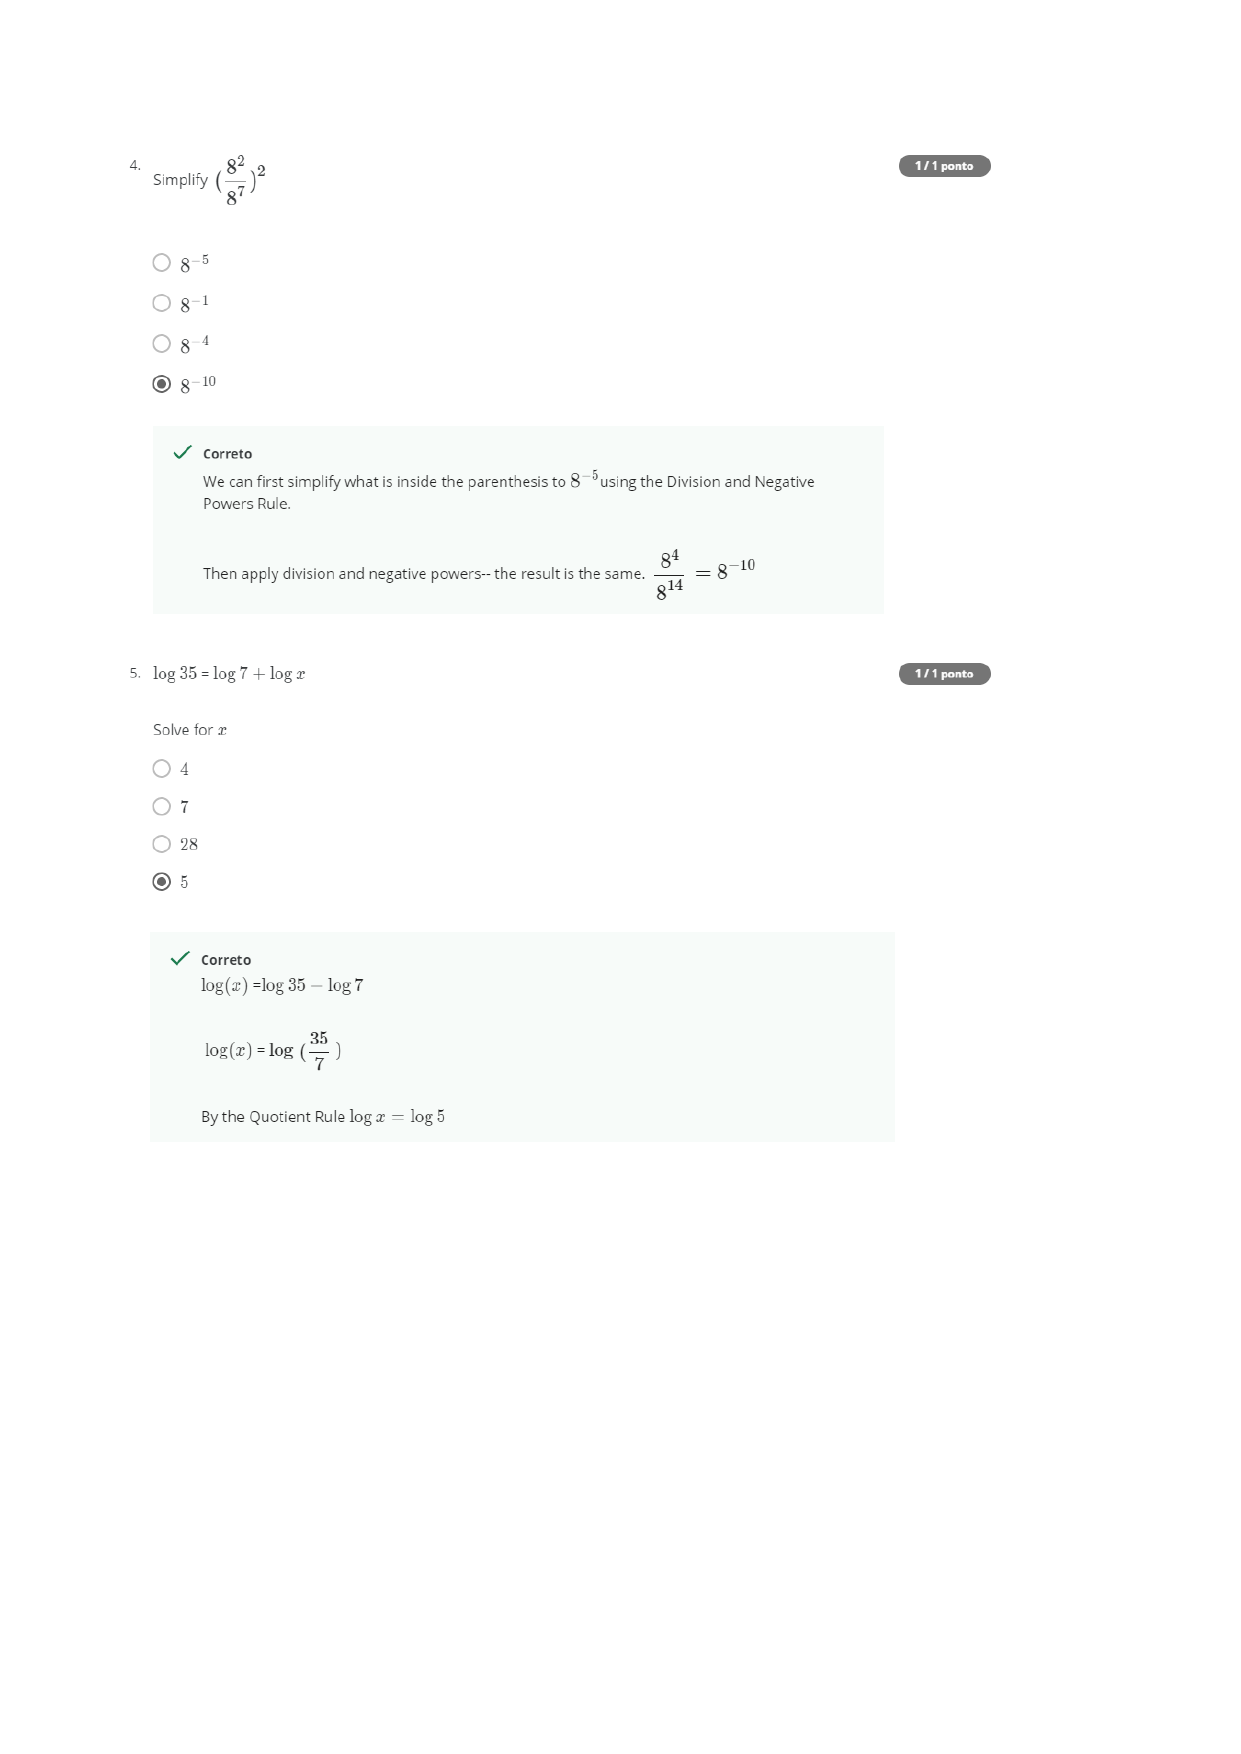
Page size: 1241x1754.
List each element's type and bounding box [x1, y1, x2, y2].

picture [118, 147, 1003, 919]
picture [118, 922, 1005, 1165]
